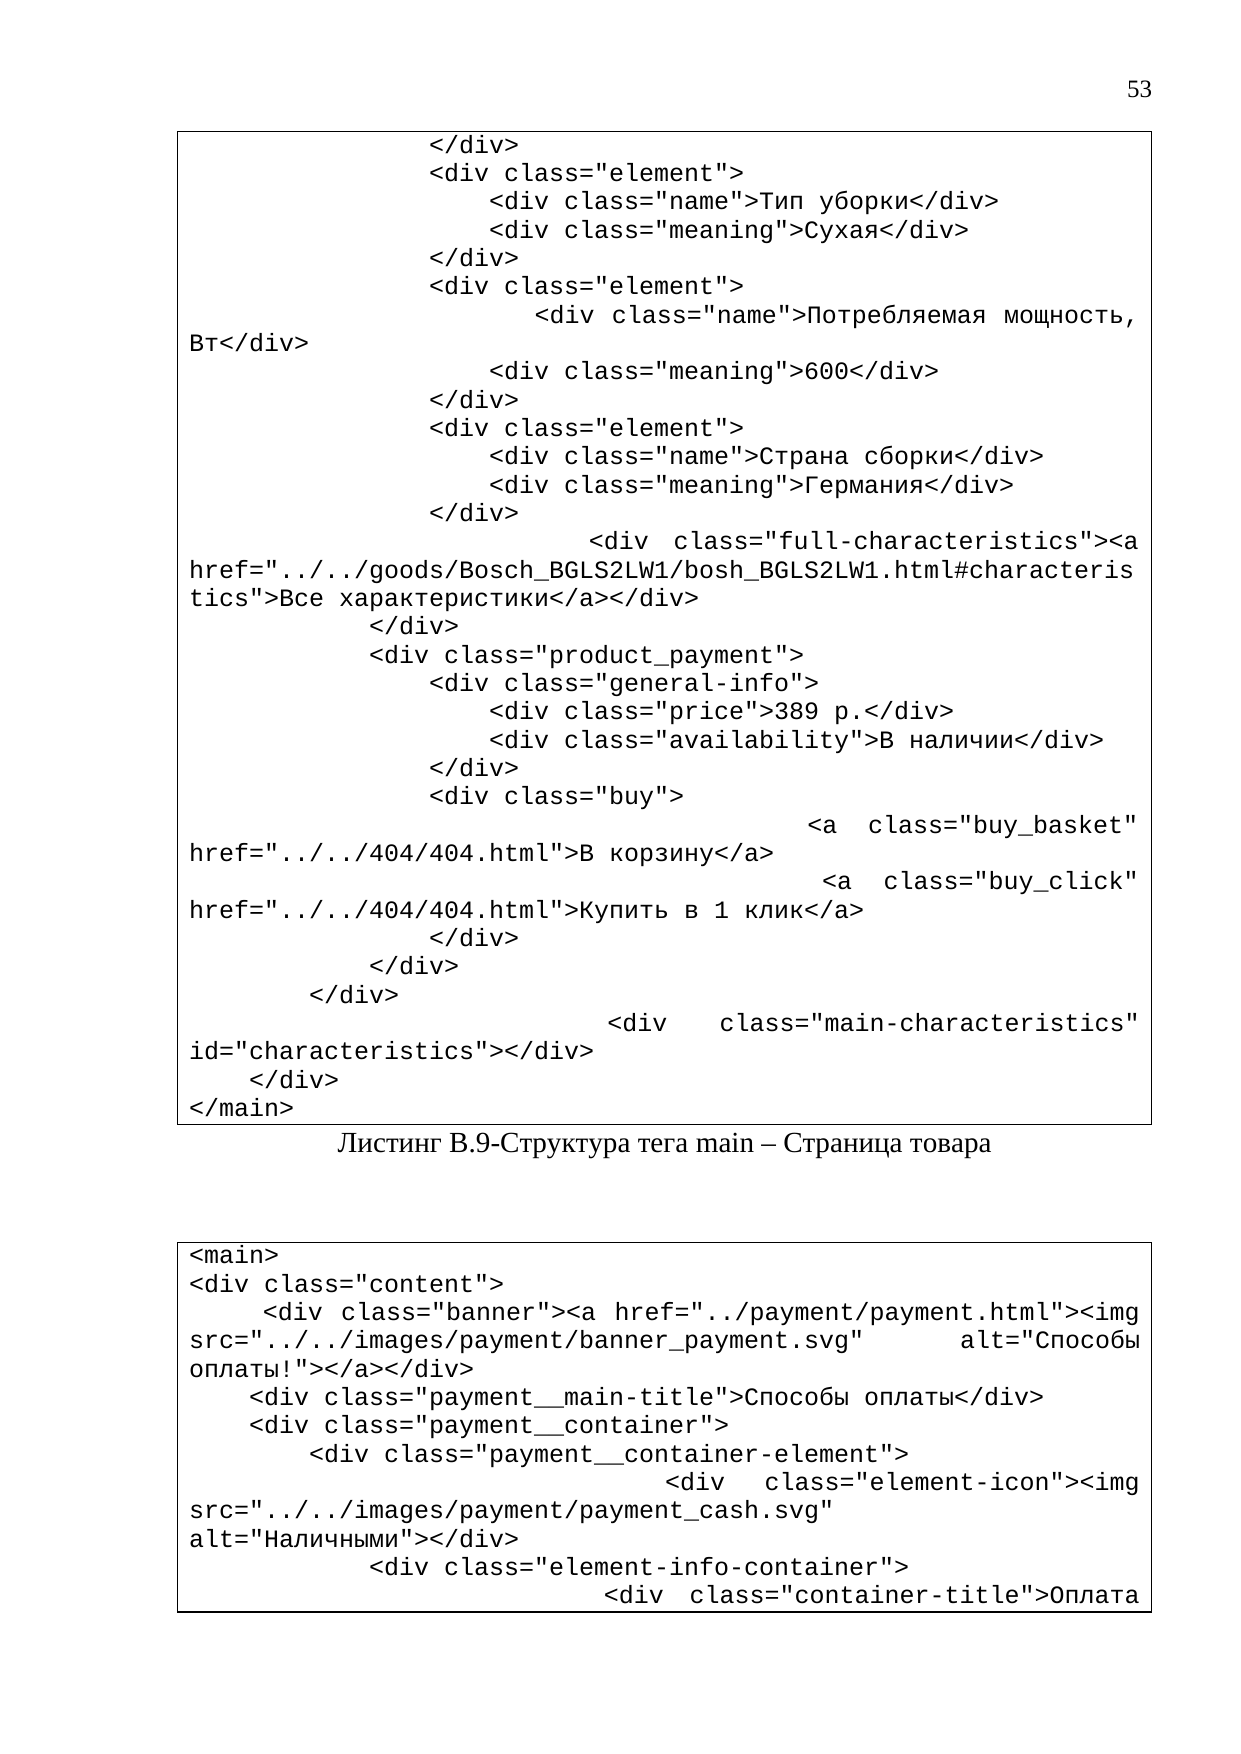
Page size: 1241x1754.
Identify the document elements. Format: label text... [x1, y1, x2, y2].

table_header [178, 132, 1151, 1124]
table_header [178, 1243, 1151, 1611]
text Листинг В.9-Структура тега main – Страница товара [177, 1125, 1152, 1158]
